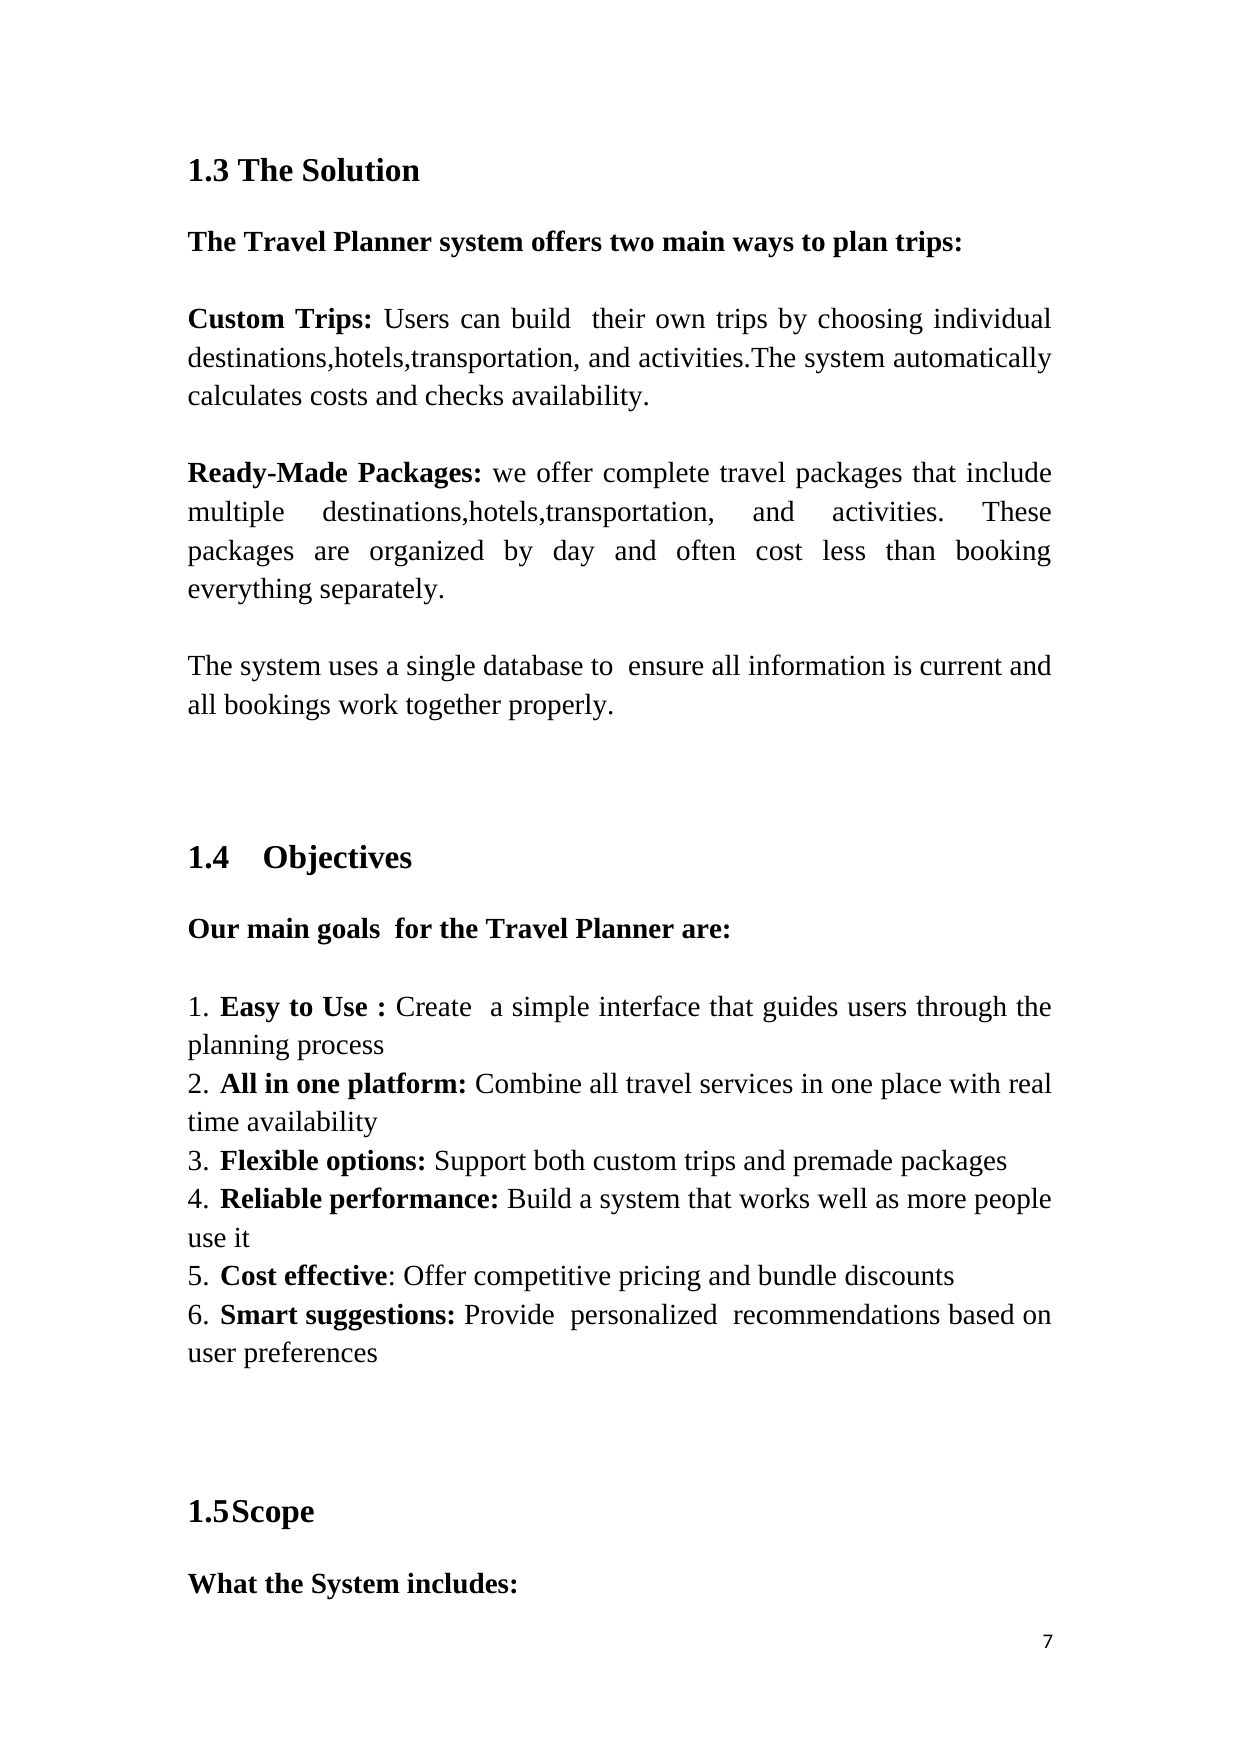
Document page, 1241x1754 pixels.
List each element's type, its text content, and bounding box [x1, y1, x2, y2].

text Our main goals for the Travel Planner are: [187, 912, 1053, 945]
list Smart suggestions: Provide personalized recommendations based on user preferences [187, 1297, 1053, 1369]
text What the System includes: [187, 1566, 1053, 1599]
text Ready-Made Packages: we offer complete travel packages that include multiple destinations,hotels,transportation, and activities. These packages are organized by day and often cost less than booking everything separately. [187, 456, 1053, 605]
text The Travel Planner system offers two main ways to plan trips: [187, 224, 1053, 258]
list All in one platform: Combine all travel services in one place with real time availability [187, 1066, 1053, 1138]
list Flexible options: Support both custom trips and premade packages [187, 1143, 1053, 1176]
list Easy to Use : Create a simple interface that guides users through the planning process [187, 989, 1053, 1061]
text Custom Trips: Users can build their own trips by choosing individual destinations,hotels,transportation, and activities.The system automatically calculates costs and checks availability. [187, 301, 1053, 412]
list Reliable performance: Build a system that works well as more people use it [187, 1181, 1053, 1253]
list Cost effective: Offer competitive pricing and bundle discounts [187, 1258, 1053, 1292]
subtitle Objectives [187, 837, 1053, 876]
subtitle Scope [187, 1491, 1053, 1530]
text The system uses a single database to ensure all information is current and all bookings work together properly. [187, 648, 1053, 720]
subtitle 1.3 The Solution [187, 150, 1053, 188]
